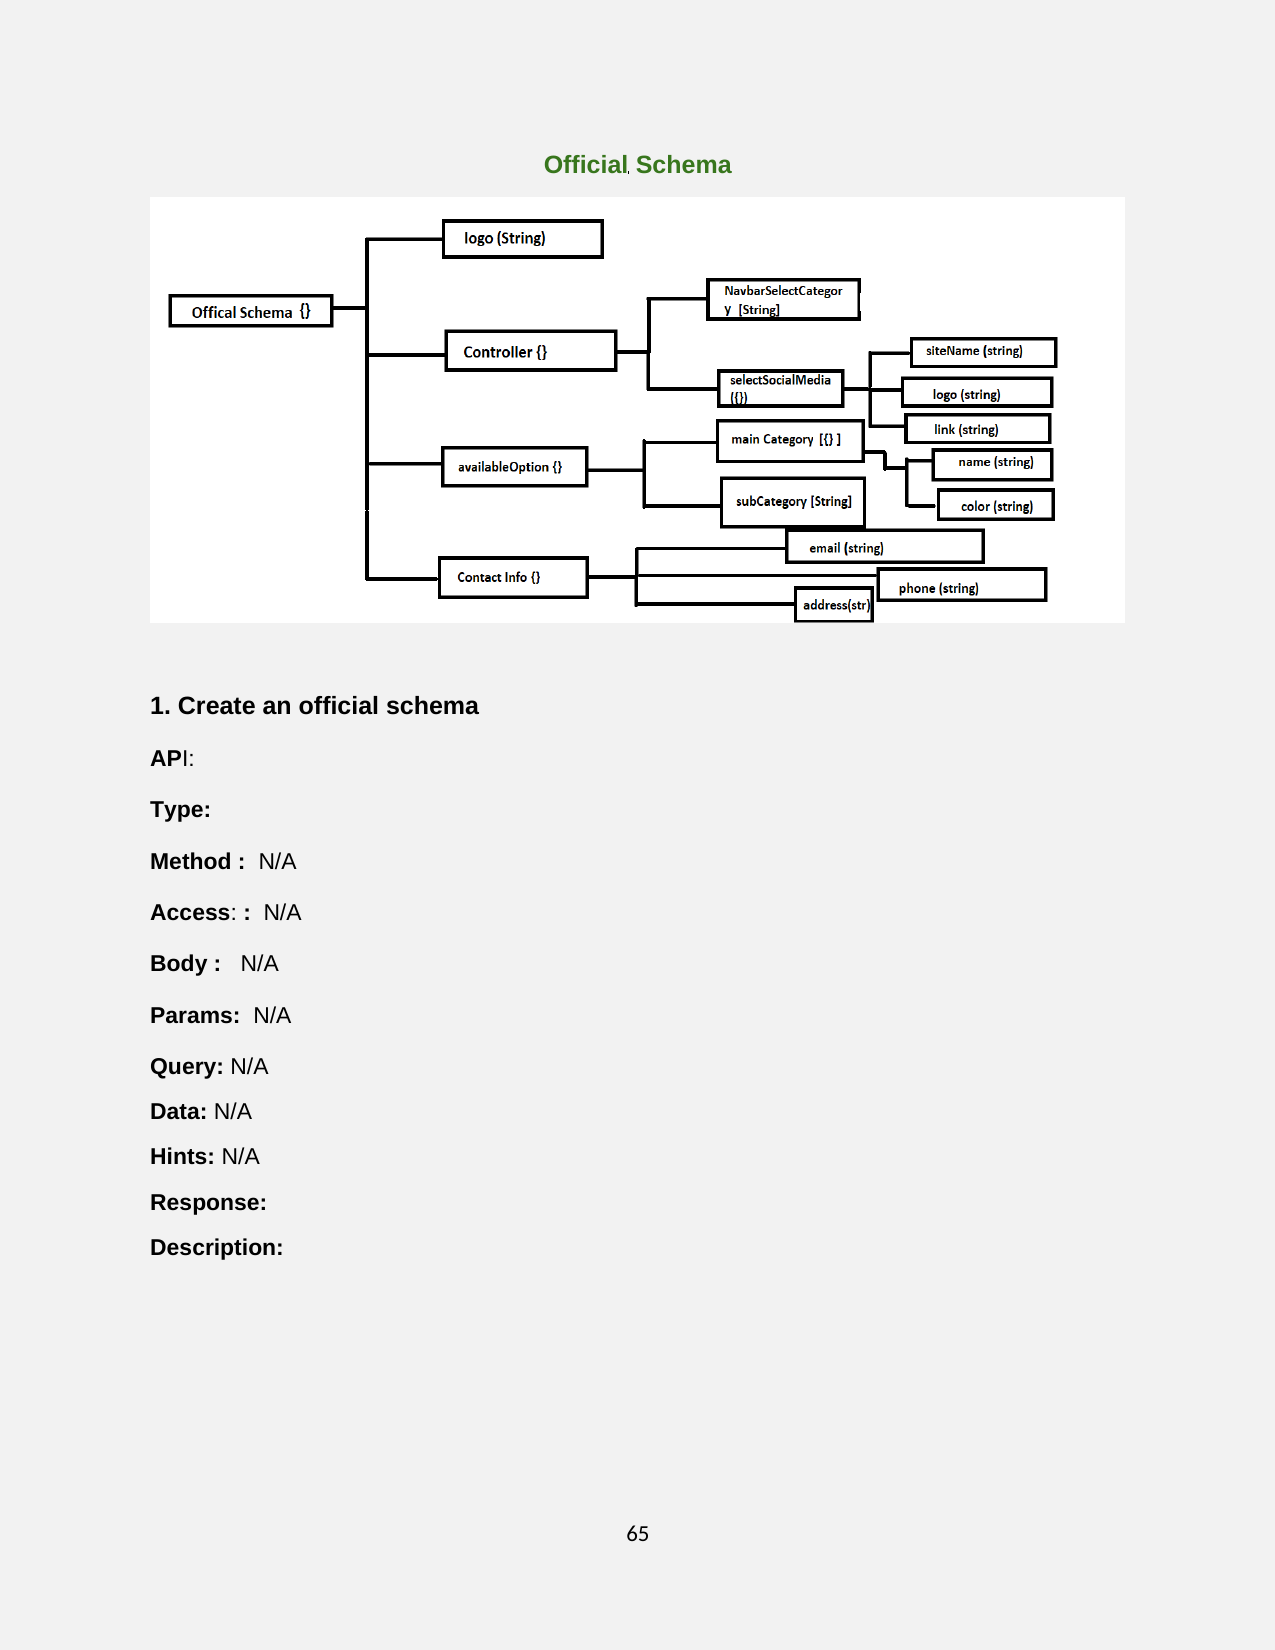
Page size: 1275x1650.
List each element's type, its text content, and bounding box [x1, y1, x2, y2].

picture [150, 197, 1125, 623]
text Official Schema [150, 150, 1125, 179]
text Body : N/A [150, 950, 1125, 977]
text API: [150, 745, 1125, 771]
text Response: [150, 1188, 1125, 1215]
text Data: N/A [150, 1098, 1125, 1124]
text Params: N/A [150, 1002, 1125, 1028]
text Description: [150, 1233, 1125, 1260]
text Type: [150, 796, 1125, 823]
text Method : N/A [150, 848, 1125, 874]
text 1. Create an official schema [150, 691, 1125, 720]
text Access: : N/A [150, 899, 1125, 925]
text Hints: N/A [150, 1143, 1125, 1170]
text Query: N/A [150, 1053, 1125, 1079]
